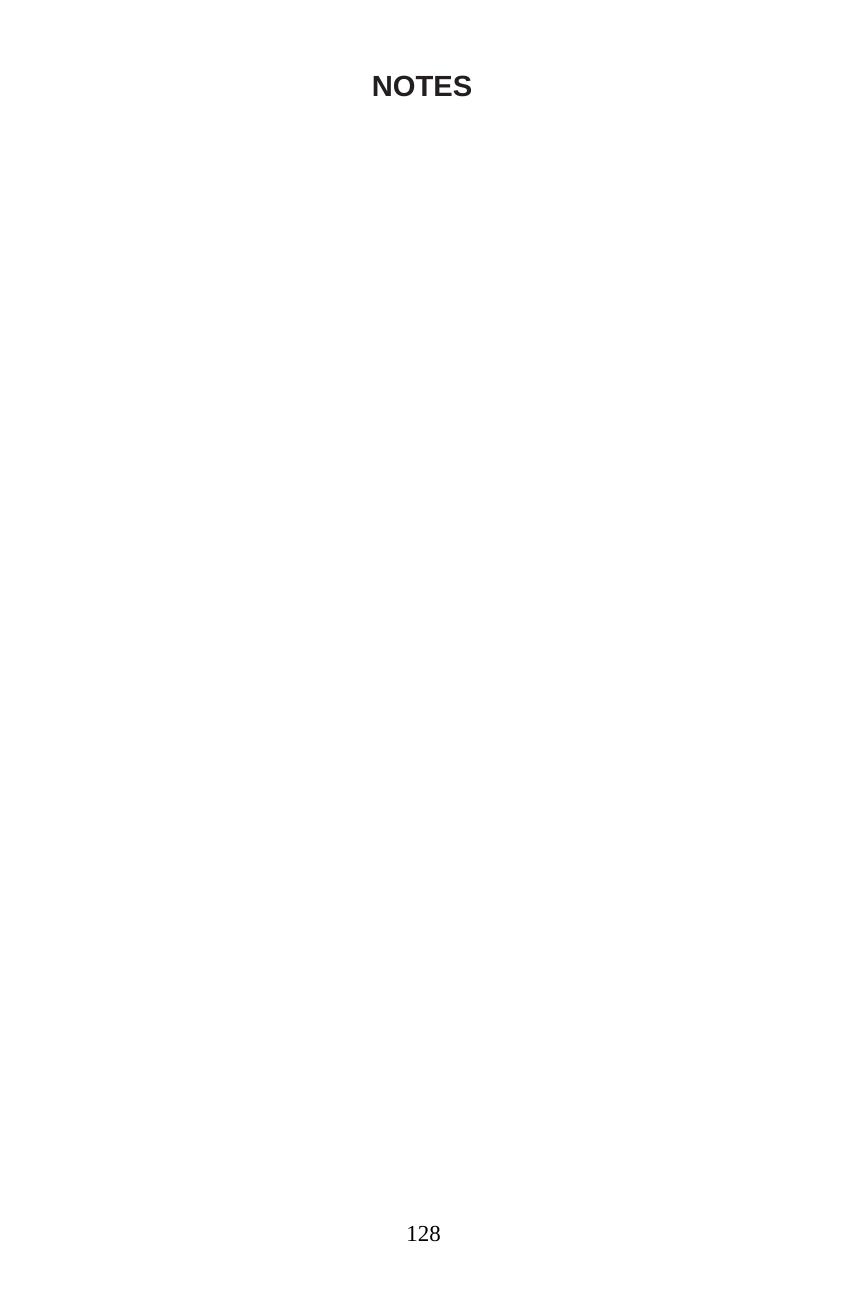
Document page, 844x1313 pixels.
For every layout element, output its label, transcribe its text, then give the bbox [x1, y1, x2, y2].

subtitle NOTES [369, 68, 474, 102]
